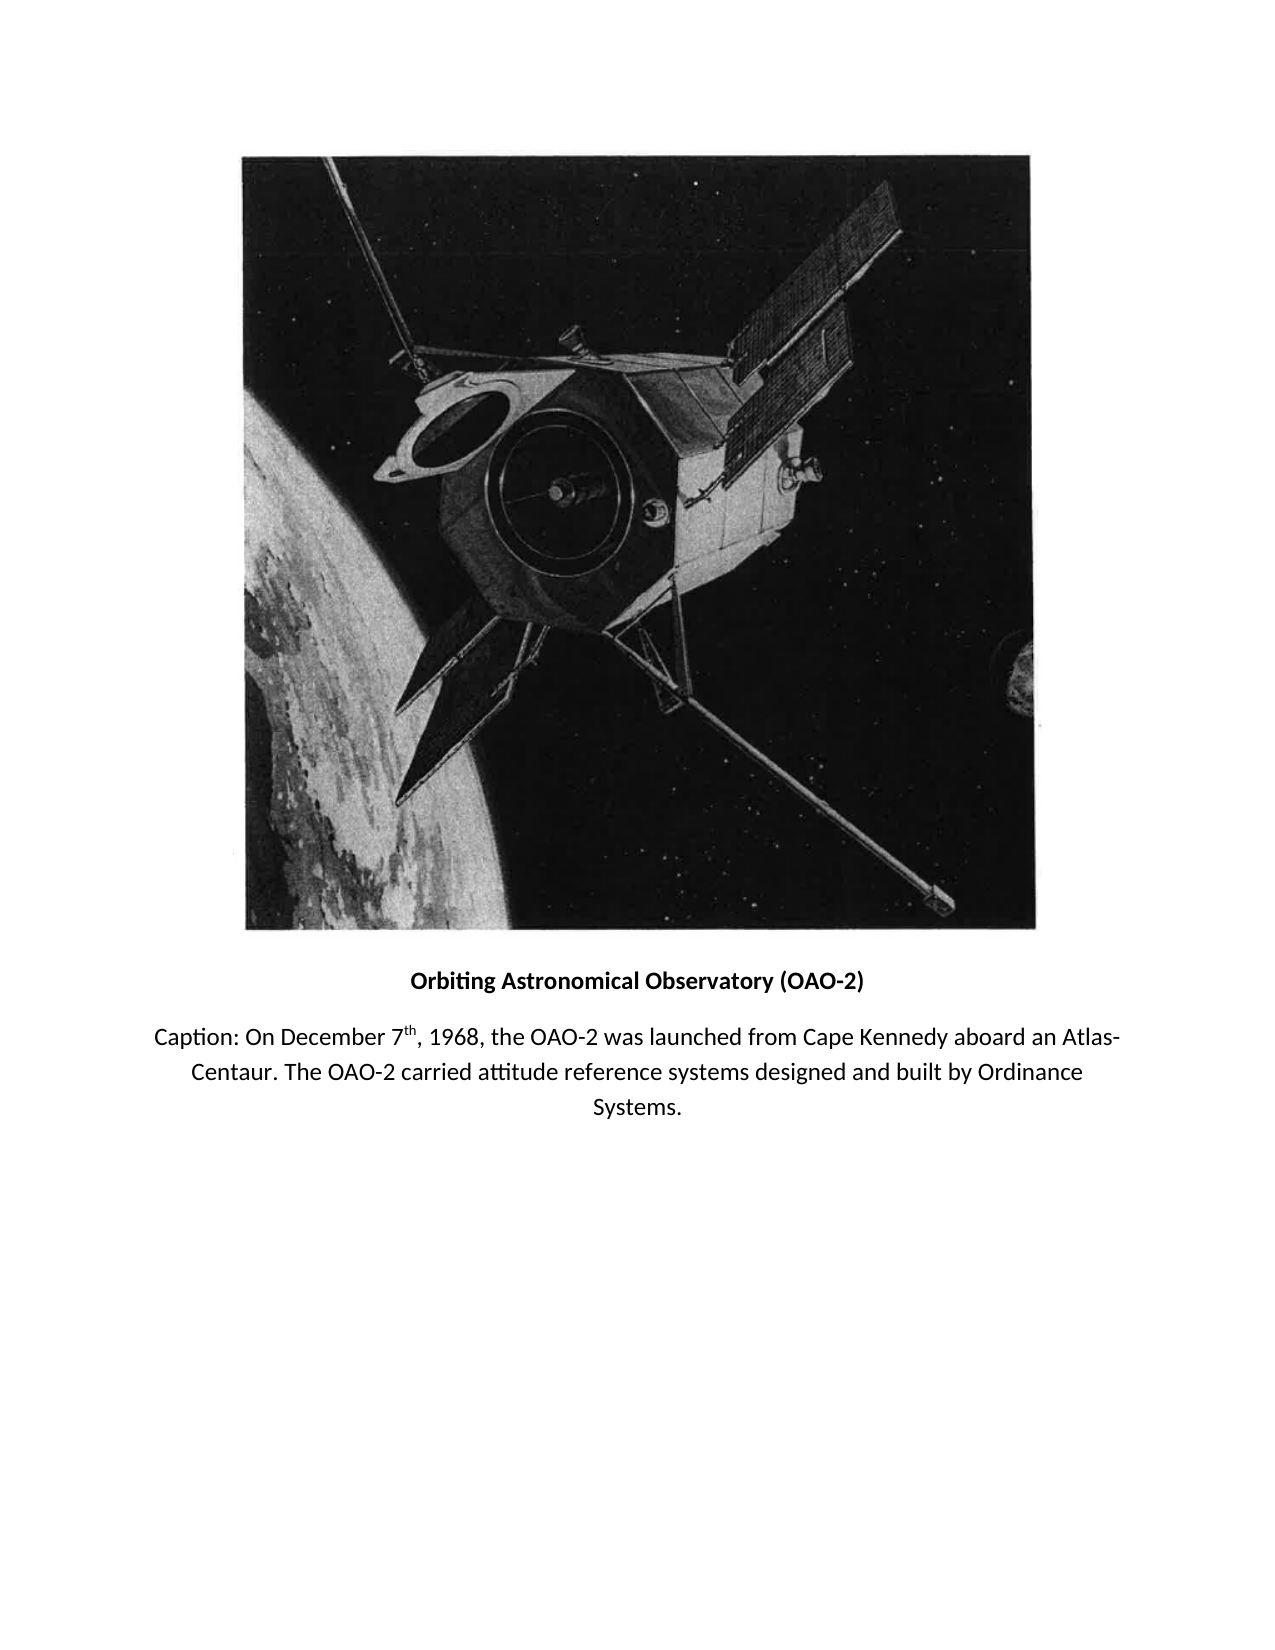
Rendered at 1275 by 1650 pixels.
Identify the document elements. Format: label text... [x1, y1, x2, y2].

text Caption: On December 7th, 1968, the OAO-2 was launched from Cape Kennedy aboard an Atlas-Centaur. The OAO-2 carried attitude reference systems designed and built by Ordinance Systems. [150, 1021, 1125, 1121]
text Orbiting Astronomical Observatory (OAO-2) [150, 965, 1125, 996]
picture [233, 150, 1042, 940]
